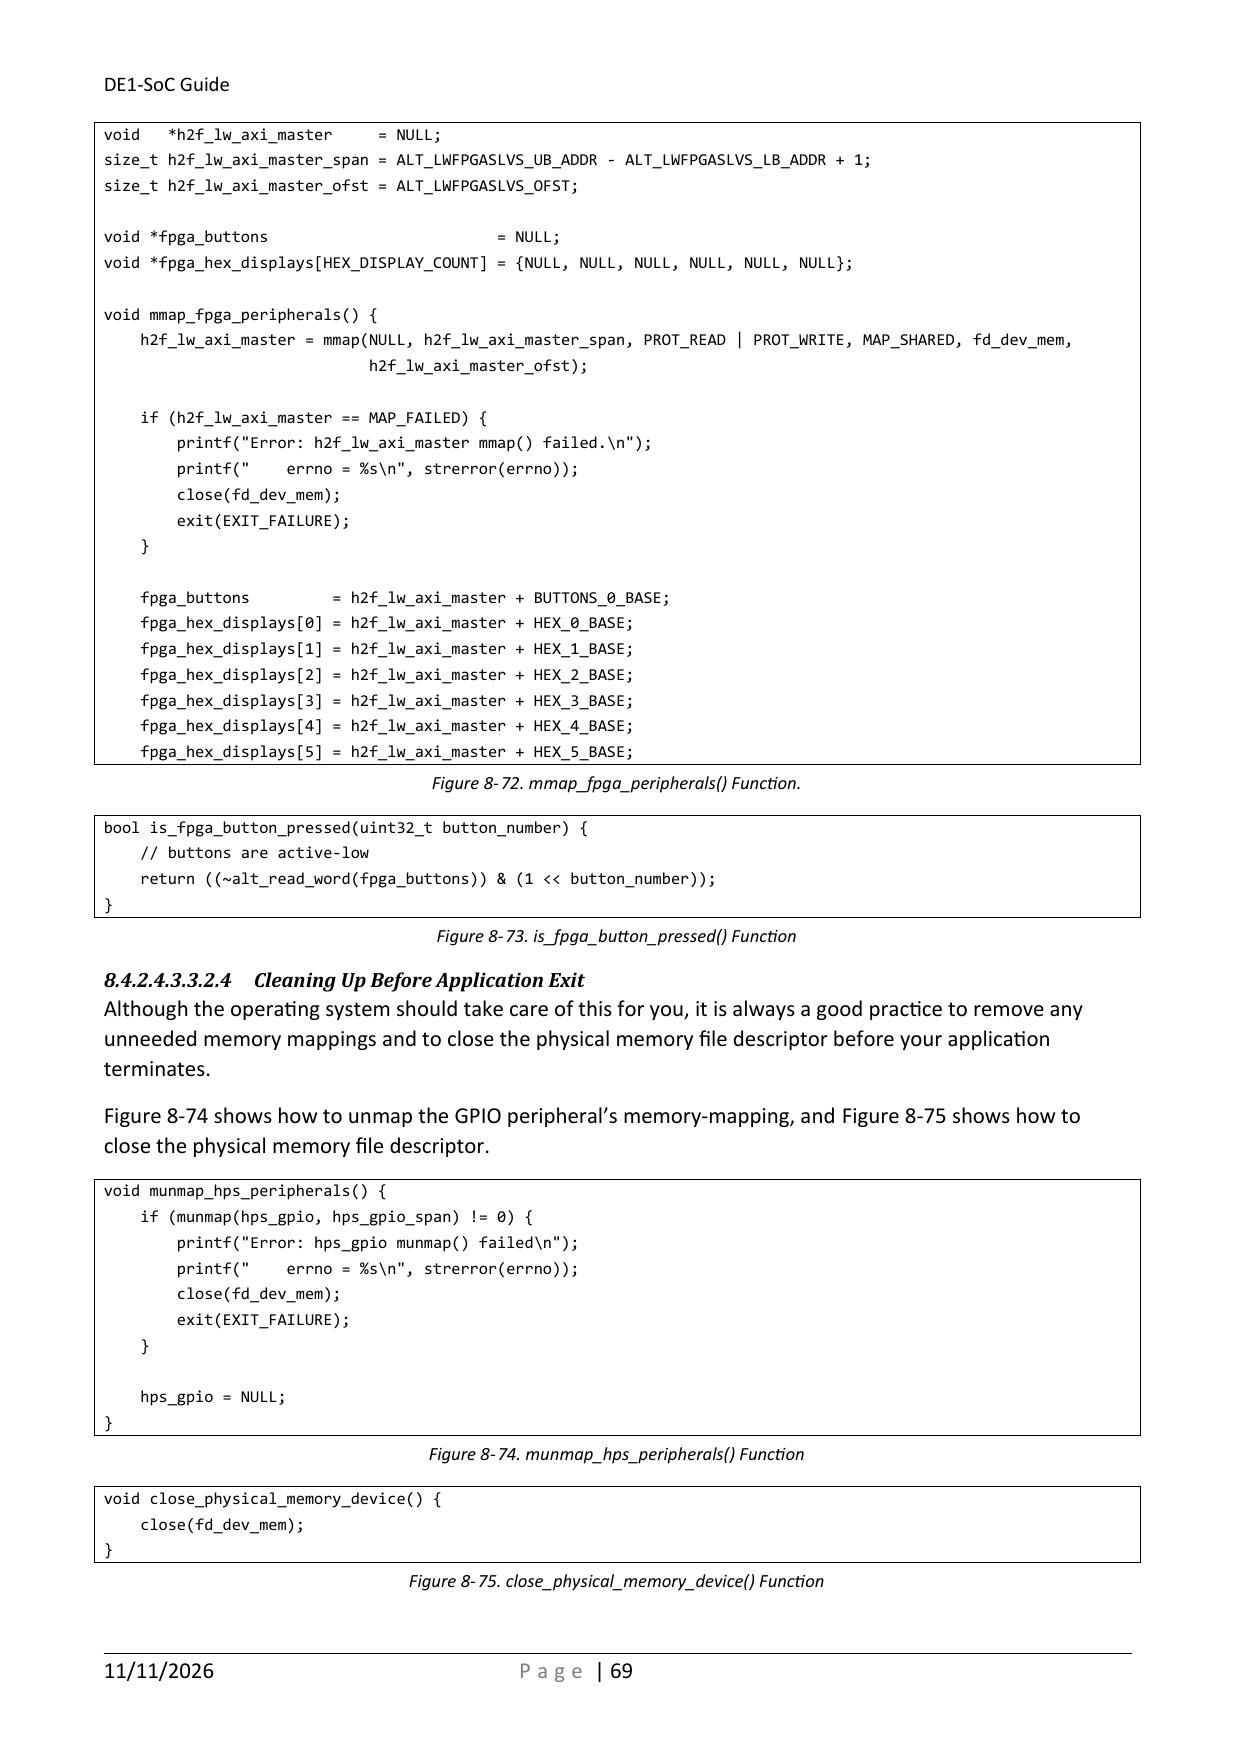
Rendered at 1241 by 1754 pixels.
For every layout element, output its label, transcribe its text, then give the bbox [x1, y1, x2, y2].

text fpga_hex_displays[0] = h2f_lw_axi_master + HEX_0_BASE; [95, 611, 1140, 633]
text } [95, 533, 1140, 556]
text fpga_hex_displays[1] = h2f_lw_axi_master + HEX_1_BASE; [95, 636, 1140, 659]
text void *h2f_lw_axi_master = NULL; [95, 123, 1140, 144]
text fpga_buttons = h2f_lw_axi_master + BUTTONS_0_BASE; [95, 585, 1140, 607]
text void *fpga_buttons = NULL; [95, 224, 1140, 247]
text printf(" errno = %s\n", strerror(errno)); [95, 1256, 1140, 1278]
text } [95, 1410, 1140, 1435]
text if (munmap(hps_gpio, hps_gpio_span) != 0) { [95, 1204, 1140, 1227]
text fpga_hex_displays[3] = h2f_lw_axi_master + HEX_3_BASE; [95, 688, 1140, 710]
text fpga_hex_displays[2] = h2f_lw_axi_master + HEX_2_BASE; [95, 662, 1140, 684]
text close(fd_dev_mem); [95, 1512, 1140, 1534]
text if (h2f_lw_axi_master == MAP_FAILED) { [95, 405, 1140, 427]
text exit(EXIT_FAILURE); [95, 508, 1140, 530]
text exit(EXIT_FAILURE); [95, 1307, 1140, 1330]
text h2f_lw_axi_master_ofst); [95, 353, 1140, 376]
text } [95, 1537, 1140, 1562]
text void close_physical_memory_device() { [95, 1487, 1140, 1508]
text printf("Error: hps_gpio munmap() failed\n"); [95, 1230, 1140, 1253]
text close(fd_dev_mem); [95, 482, 1140, 504]
text void *fpga_hex_displays[HEX_DISPLAY_COUNT] = {NULL, NULL, NULL, NULL, NULL, NULL}; [95, 250, 1140, 273]
text size_t h2f_lw_axi_master_span = ALT_LWFPGASLVS_UB_ADDR - ALT_LWFPGASLVS_LB_ADDR + 1; [95, 147, 1140, 170]
text bool is_fpga_button_pressed(uint32_t button_number) { [95, 816, 1140, 837]
text fpga_hex_displays[5] = h2f_lw_axi_master + HEX_5_BASE; [95, 739, 1140, 764]
text fpga_hex_displays[4] = h2f_lw_axi_master + HEX_4_BASE; [95, 713, 1140, 736]
text h2f_lw_axi_master = mmap(NULL, h2f_lw_axi_master_span, PROT_READ | PROT_WRITE, MAP_SHARED, fd_dev_mem, [95, 327, 1140, 350]
text // buttons are active-low [95, 841, 1140, 863]
text hps_gpio = NULL; [95, 1384, 1140, 1407]
text void munmap_hps_peripherals() { [95, 1180, 1140, 1201]
text Although the operating system should take care of this for you, it is always a good practice to remove any unneeded memory mappings and to close the physical memory file descriptor before your application terminates. [103, 994, 1132, 1083]
text void mmap_fpga_peripherals() { [95, 302, 1140, 324]
text size_t h2f_lw_axi_master_ofst = ALT_LWFPGASLVS_OFST; [95, 173, 1140, 196]
text printf("Error: h2f_lw_axi_master mmap() failed.\n"); [95, 430, 1140, 453]
text printf(" errno = %s\n", strerror(errno)); [95, 456, 1140, 479]
text close(fd_dev_mem); [95, 1281, 1140, 1304]
text } [95, 892, 1140, 917]
text return ((~alt_read_word(fpga_buttons)) & (1 << button_number)); [95, 866, 1140, 889]
text } [95, 1333, 1140, 1356]
subtitle Cleaning Up Before Application Exit [103, 968, 1132, 992]
